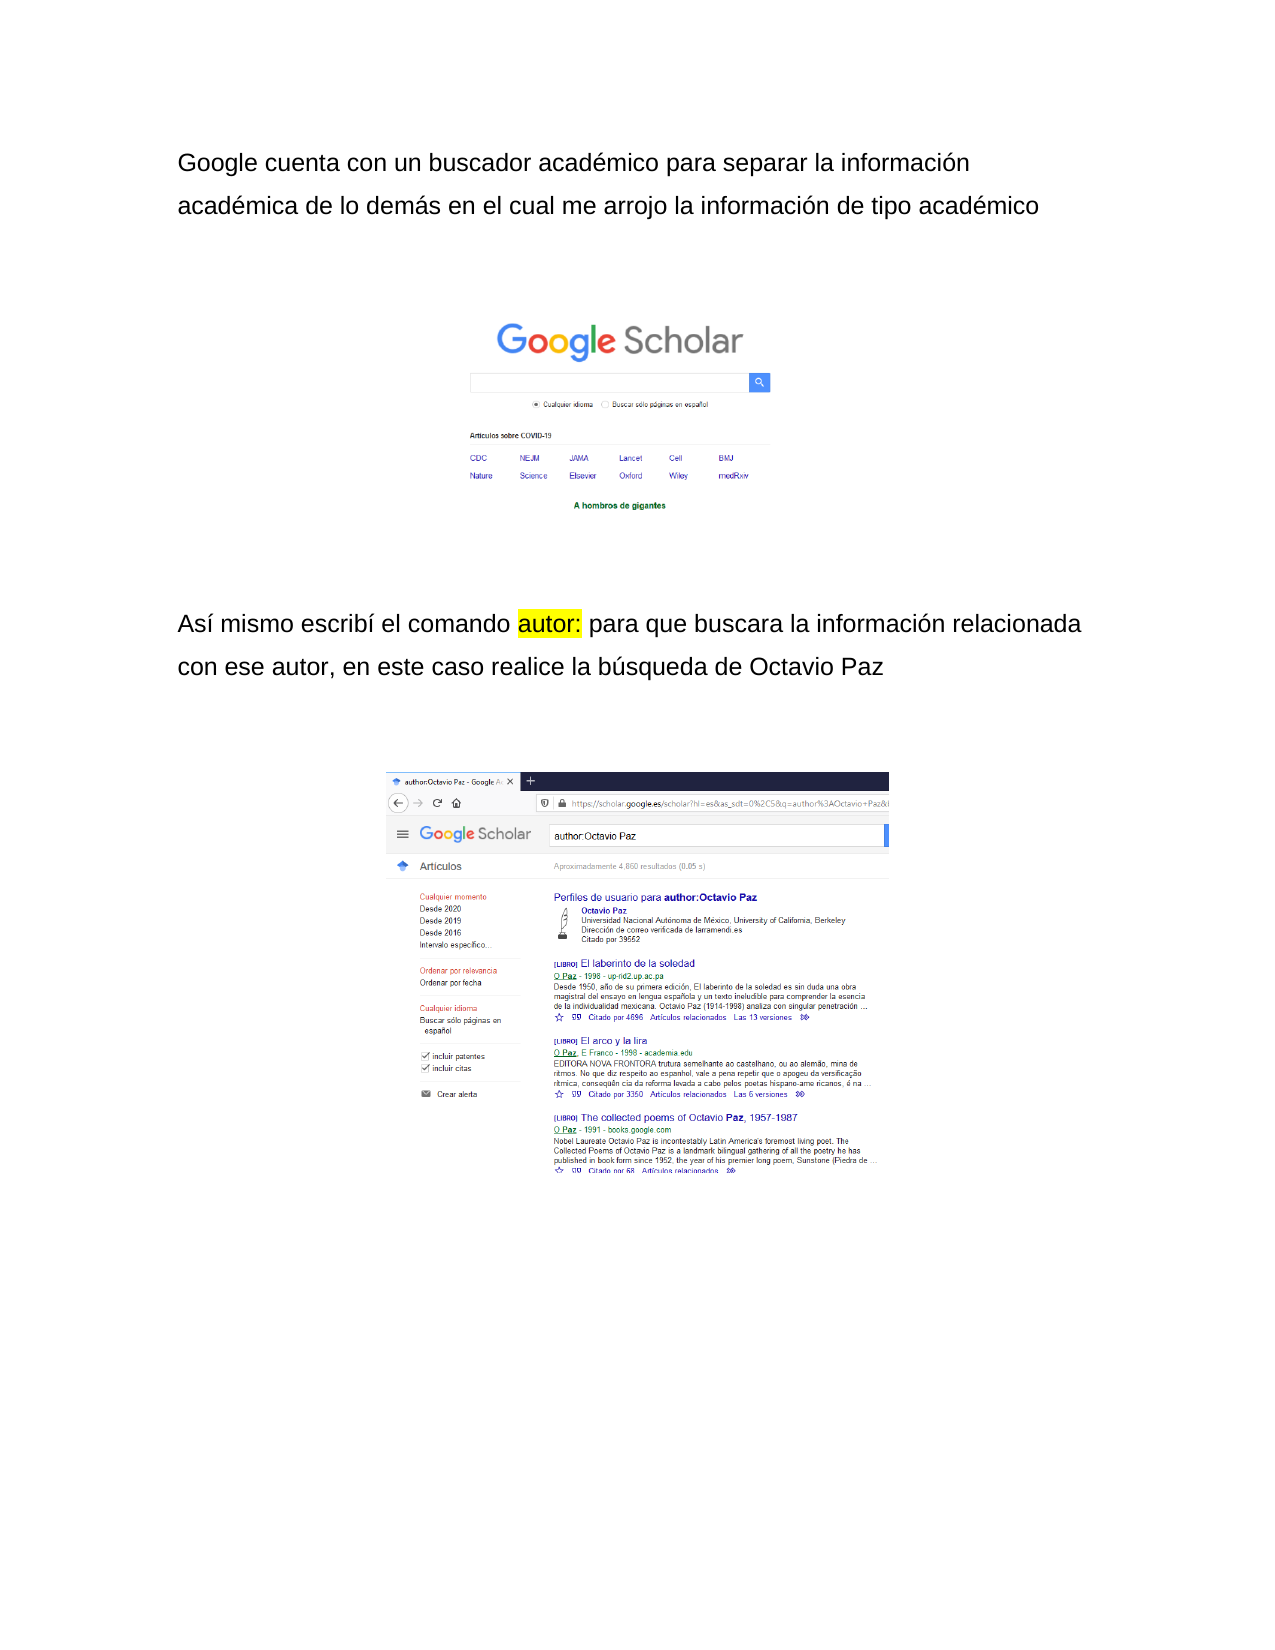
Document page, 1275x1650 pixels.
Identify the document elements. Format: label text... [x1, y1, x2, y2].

picture [386, 772, 889, 1173]
text Google cuenta con un buscador académico para separar la información académica de lo demás en el cual me arrojo la información de tipo académico [177, 148, 1098, 219]
picture [292, 251, 964, 579]
text Así mismo escribí el comando autor: para que buscara la información relacionada con ese autor, en este caso realice la búsqueda de Octavio Paz [177, 609, 1098, 681]
